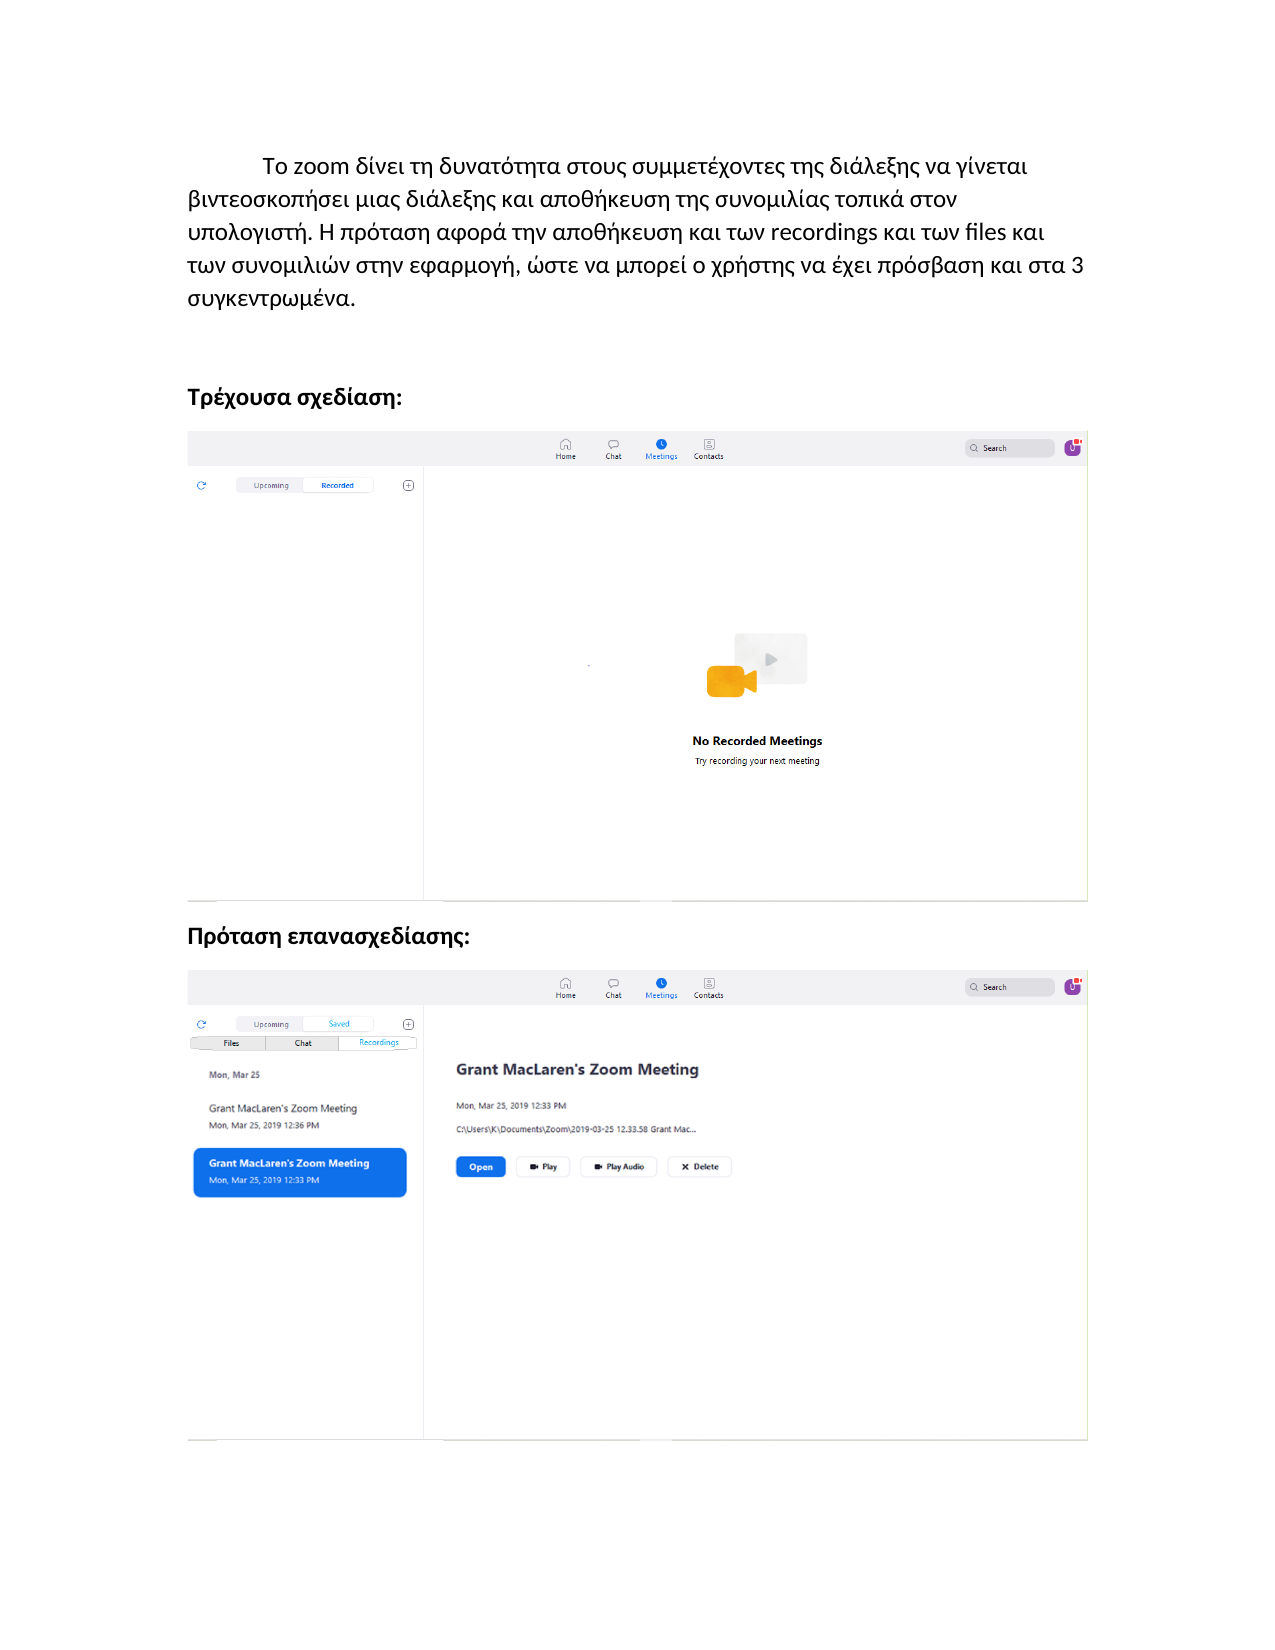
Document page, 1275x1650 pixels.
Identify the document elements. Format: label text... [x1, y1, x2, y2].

picture [187, 430, 1088, 902]
text Τρέχουσα σχεδίαση: [187, 381, 1087, 411]
text Το zoom δίνει τη δυνατότητα στους συμμετέχοντες της διάλεξης να γίνεται βιντεοσκοπήσει μιας διάλεξης και αποθήκευση της συνομιλίας τοπικά στον υπολογιστή. Η πρόταση αφορά την αποθήκευση και των recordings και των files και των συνομιλιών στην εφαρμογή, ώστε να μπορεί ο χρήστης να έχει πρόσβαση και στα 3 συγκεντρωμένα. [187, 150, 1087, 312]
picture [187, 970, 1088, 1441]
text Πρόταση επανασχεδίασης: [187, 920, 1087, 951]
